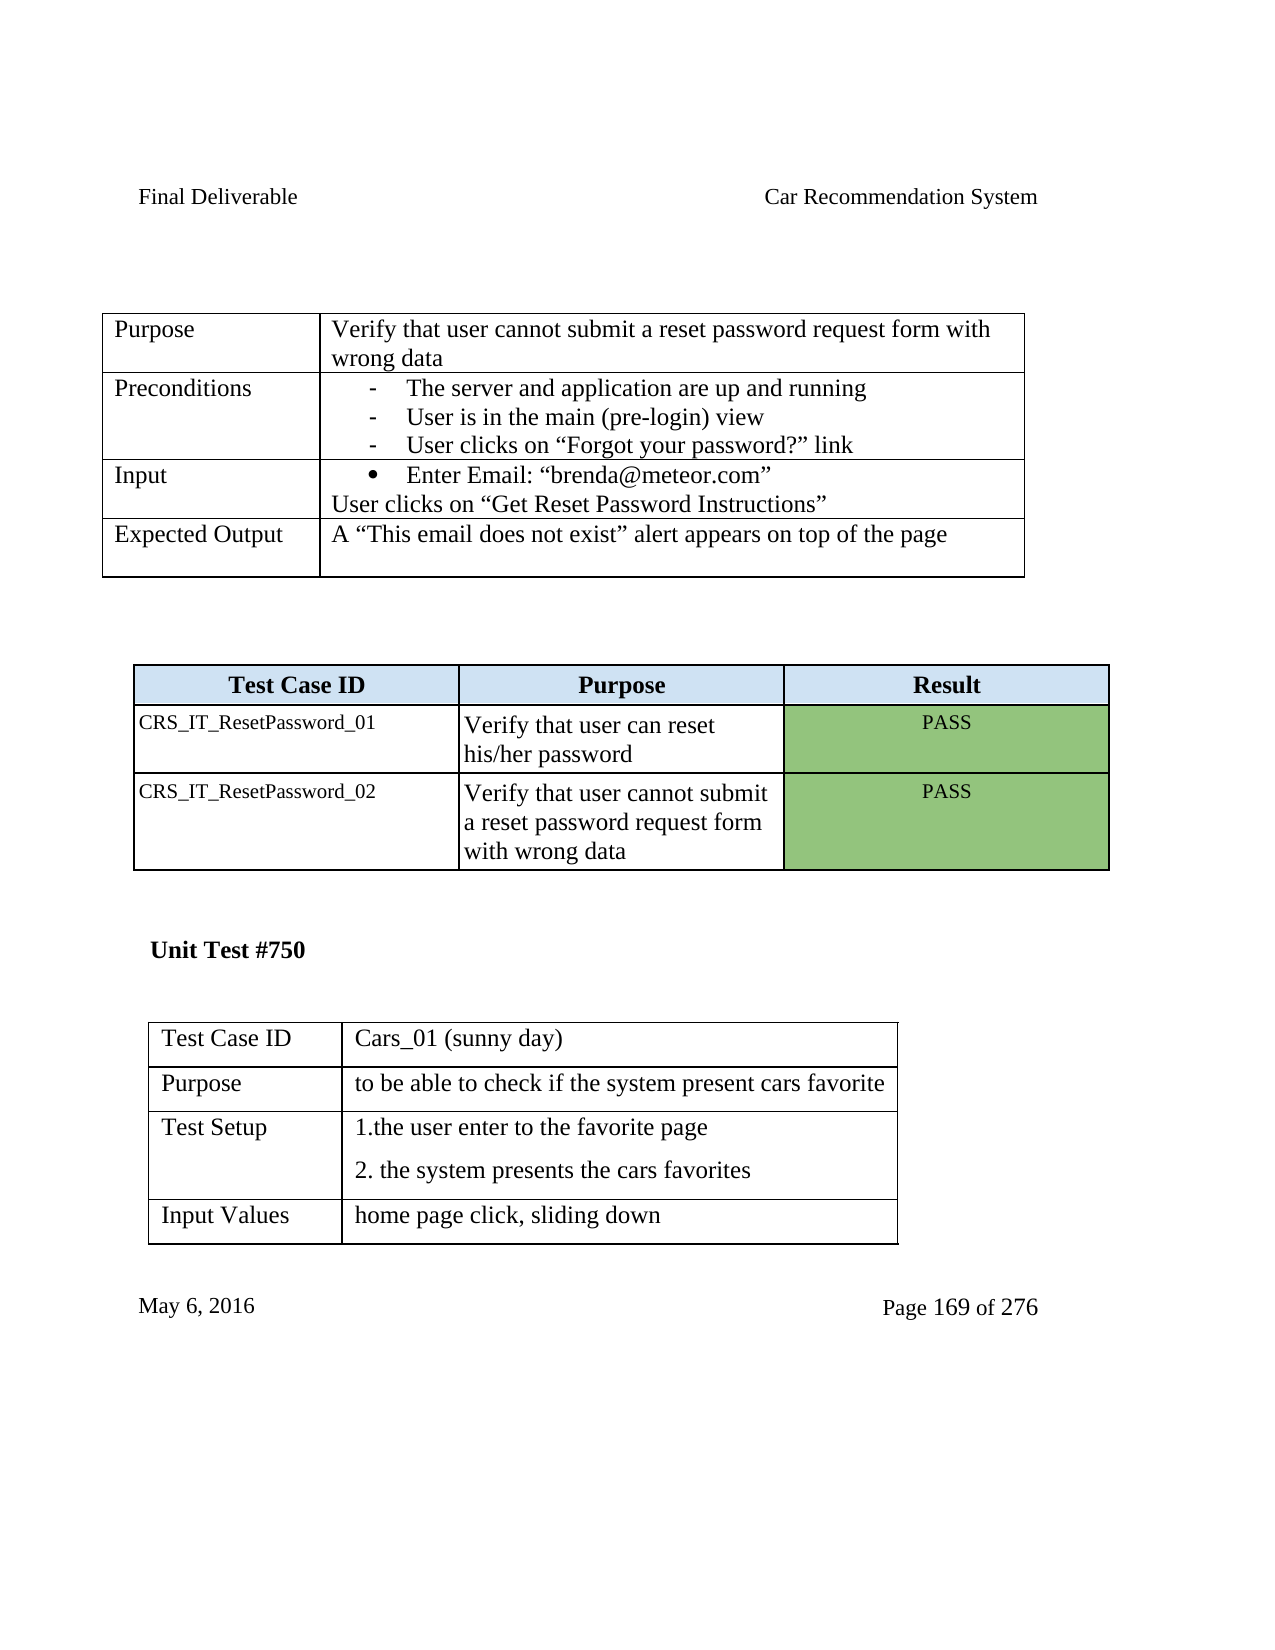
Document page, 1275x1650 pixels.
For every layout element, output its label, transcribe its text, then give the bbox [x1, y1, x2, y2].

table_cell home page click, sliding down [343, 1200, 897, 1243]
table_cell Input Values [149, 1200, 341, 1243]
table_cell Verify that user cannot submit a reset password request form with wrong data [321, 314, 1024, 372]
table_cell Verify that user cannot submit a reset password request form with wrong data [460, 774, 783, 869]
table_cell Verify that user can reset his/her password [460, 706, 783, 772]
table_cell to be able to check if the system present cars favorite [343, 1068, 897, 1111]
table_header Test Case ID [149, 1023, 341, 1066]
table_cell Preconditions [103, 373, 319, 459]
table_cell PASS [785, 774, 1108, 869]
table_cell PASS [785, 706, 1108, 772]
table_header Cars_01 (sunny day) [343, 1023, 897, 1066]
table_cell Input [103, 460, 319, 518]
table_cell Test Setup [149, 1112, 341, 1198]
table_header Result [785, 666, 1108, 703]
table_cell A “This email does not exist” alert appears on top of the page [321, 519, 1024, 576]
table_cell Purpose [103, 314, 319, 372]
table_cell CRS_IT_ResetPassword_02 [135, 774, 458, 869]
table_cell CRS_IT_ResetPassword_01 [135, 706, 458, 772]
table_cell The server and application are up and running User is in the main (pre-login) view User clicks on “Forgot your password?” link [321, 373, 1024, 459]
table_cell Purpose [149, 1068, 341, 1111]
table_cell Enter Email: “brenda@meteor.com” User clicks on “Get Reset Password Instructions” [321, 460, 1024, 518]
table_cell Expected Output [103, 519, 319, 576]
table_cell 1.the user enter to the favorite page 2. the system presents the cars favorites [343, 1112, 897, 1198]
subtitle Unit Test #750 [150, 935, 1125, 964]
table_header Test Case ID [135, 666, 458, 703]
table_header Purpose [460, 666, 783, 703]
